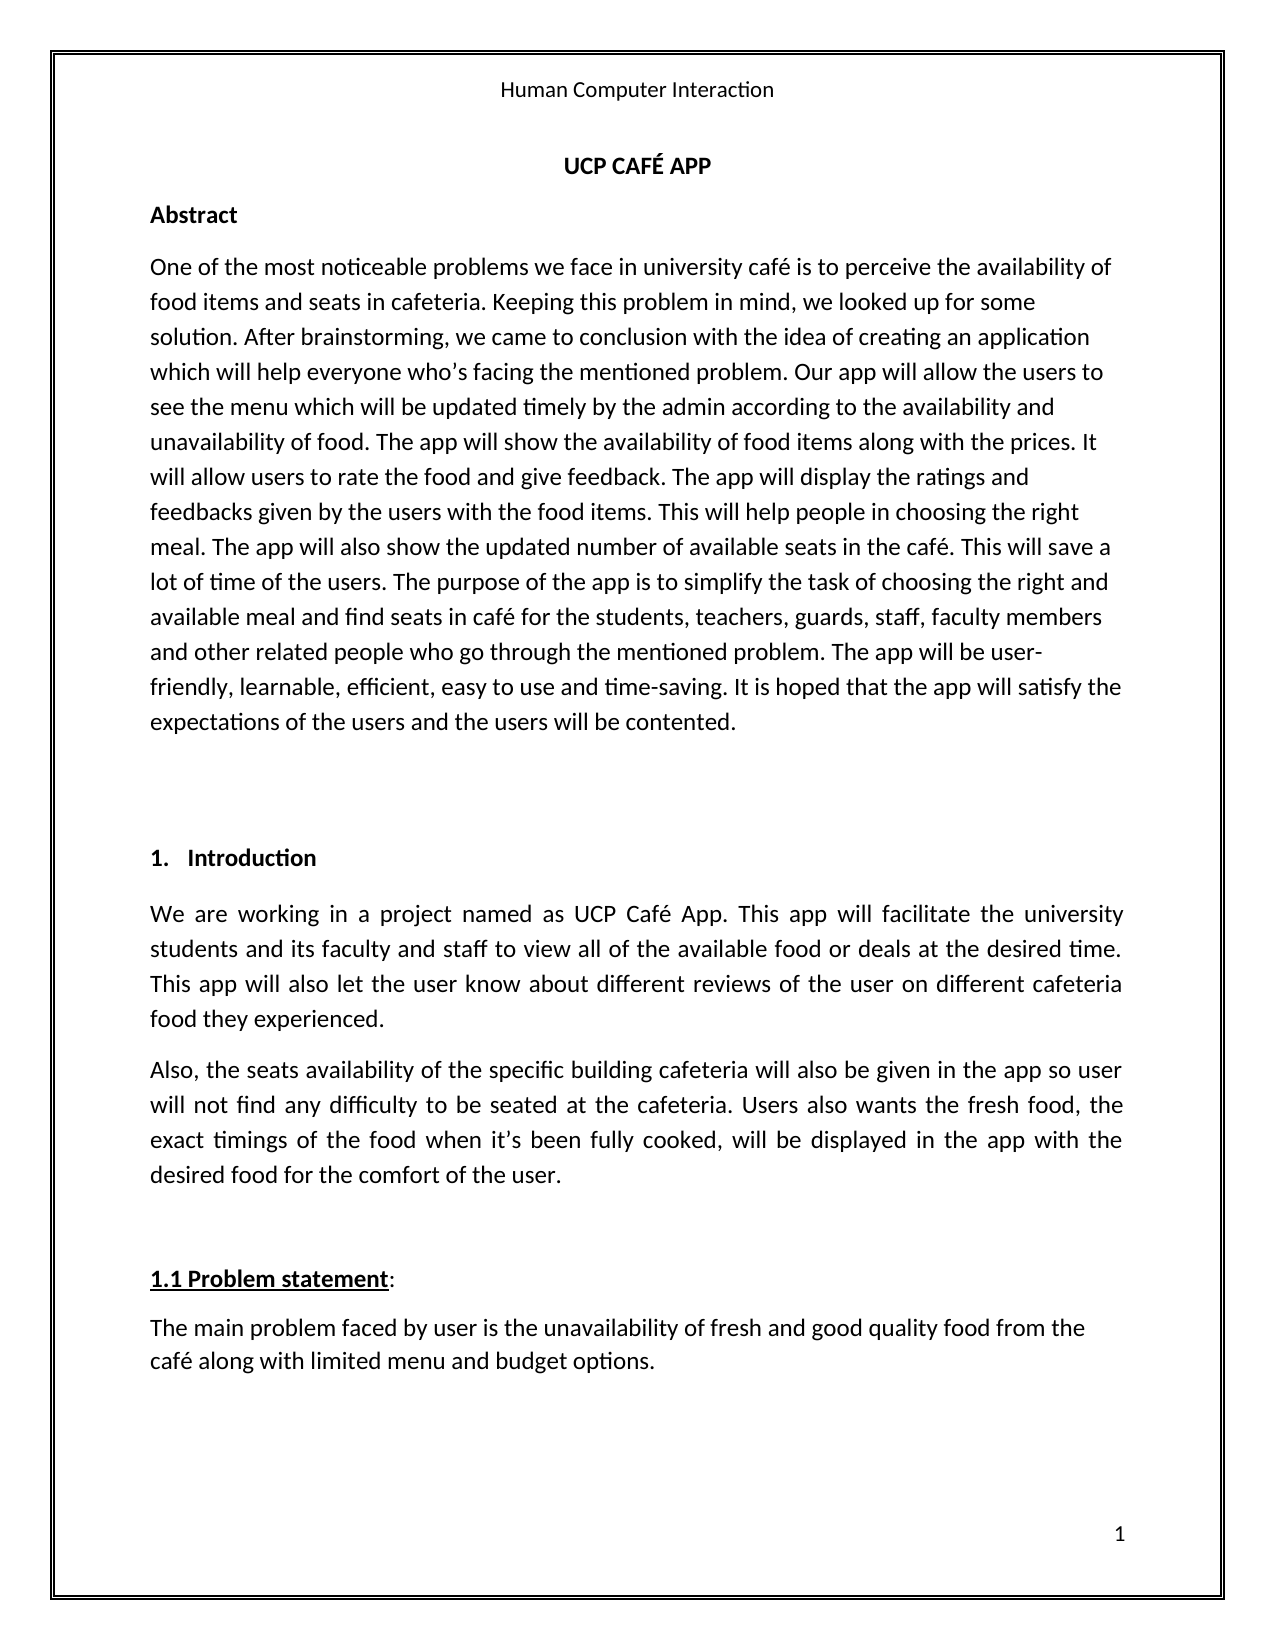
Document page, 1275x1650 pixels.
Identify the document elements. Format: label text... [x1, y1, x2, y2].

text Also, the seats availability of the specific building cafeteria will also be given in the app so user will not find any difficulty to be seated at the cafeteria. Users also wants the fresh food, the exact timings of the food when it’s been fully cooked, will be displayed in the app with the desired food for the comfort of the user. [150, 1055, 1125, 1190]
text We are working in a project named as UCP Café App. This app will facilitate the university students and its faculty and staff to view all of the available food or deals at the desired time. This app will also let the user know about different reviews of the user on different cafeteria food they experienced. [150, 898, 1125, 1033]
text One of the most noticeable problems we face in university café is to perceive the availability of food items and seats in cafeteria. Keeping this problem in mind, we looked up for some solution. After brainstorming, we came to conclusion with the idea of creating an application which will help everyone who’s facing the mentioned problem. Our app will allow the users to see the menu which will be updated timely by the admin according to the availability and unavailability of food. The app will show the availability of food items along with the prices. It will allow users to rate the food and give feedback. The app will display the ratings and feedbacks given by the users with the food items. This will help people in choosing the right meal. The app will also show the updated number of available seats in the café. This will save a lot of time of the users. The purpose of the app is to simplify the task of choosing the right and available meal and find seats in café for the students, teachers, guards, staff, faculty members and other related people who go through the mentioned problem. The app will be user-friendly, learnable, efficient, easy to use and time-saving. It is hoped that the app will satisfy the expectations of the users and the users will be contented. [150, 251, 1125, 737]
text UCP CAFÉ APP [150, 150, 1125, 181]
subtitle Introduction [150, 842, 1125, 873]
text 1.1 Problem statement: [150, 1263, 1125, 1293]
text Abstract [150, 199, 1125, 230]
text The main problem faced by user is the unavailability of fresh and good quality food from the café along with limited menu and budget options. [150, 1313, 1125, 1376]
